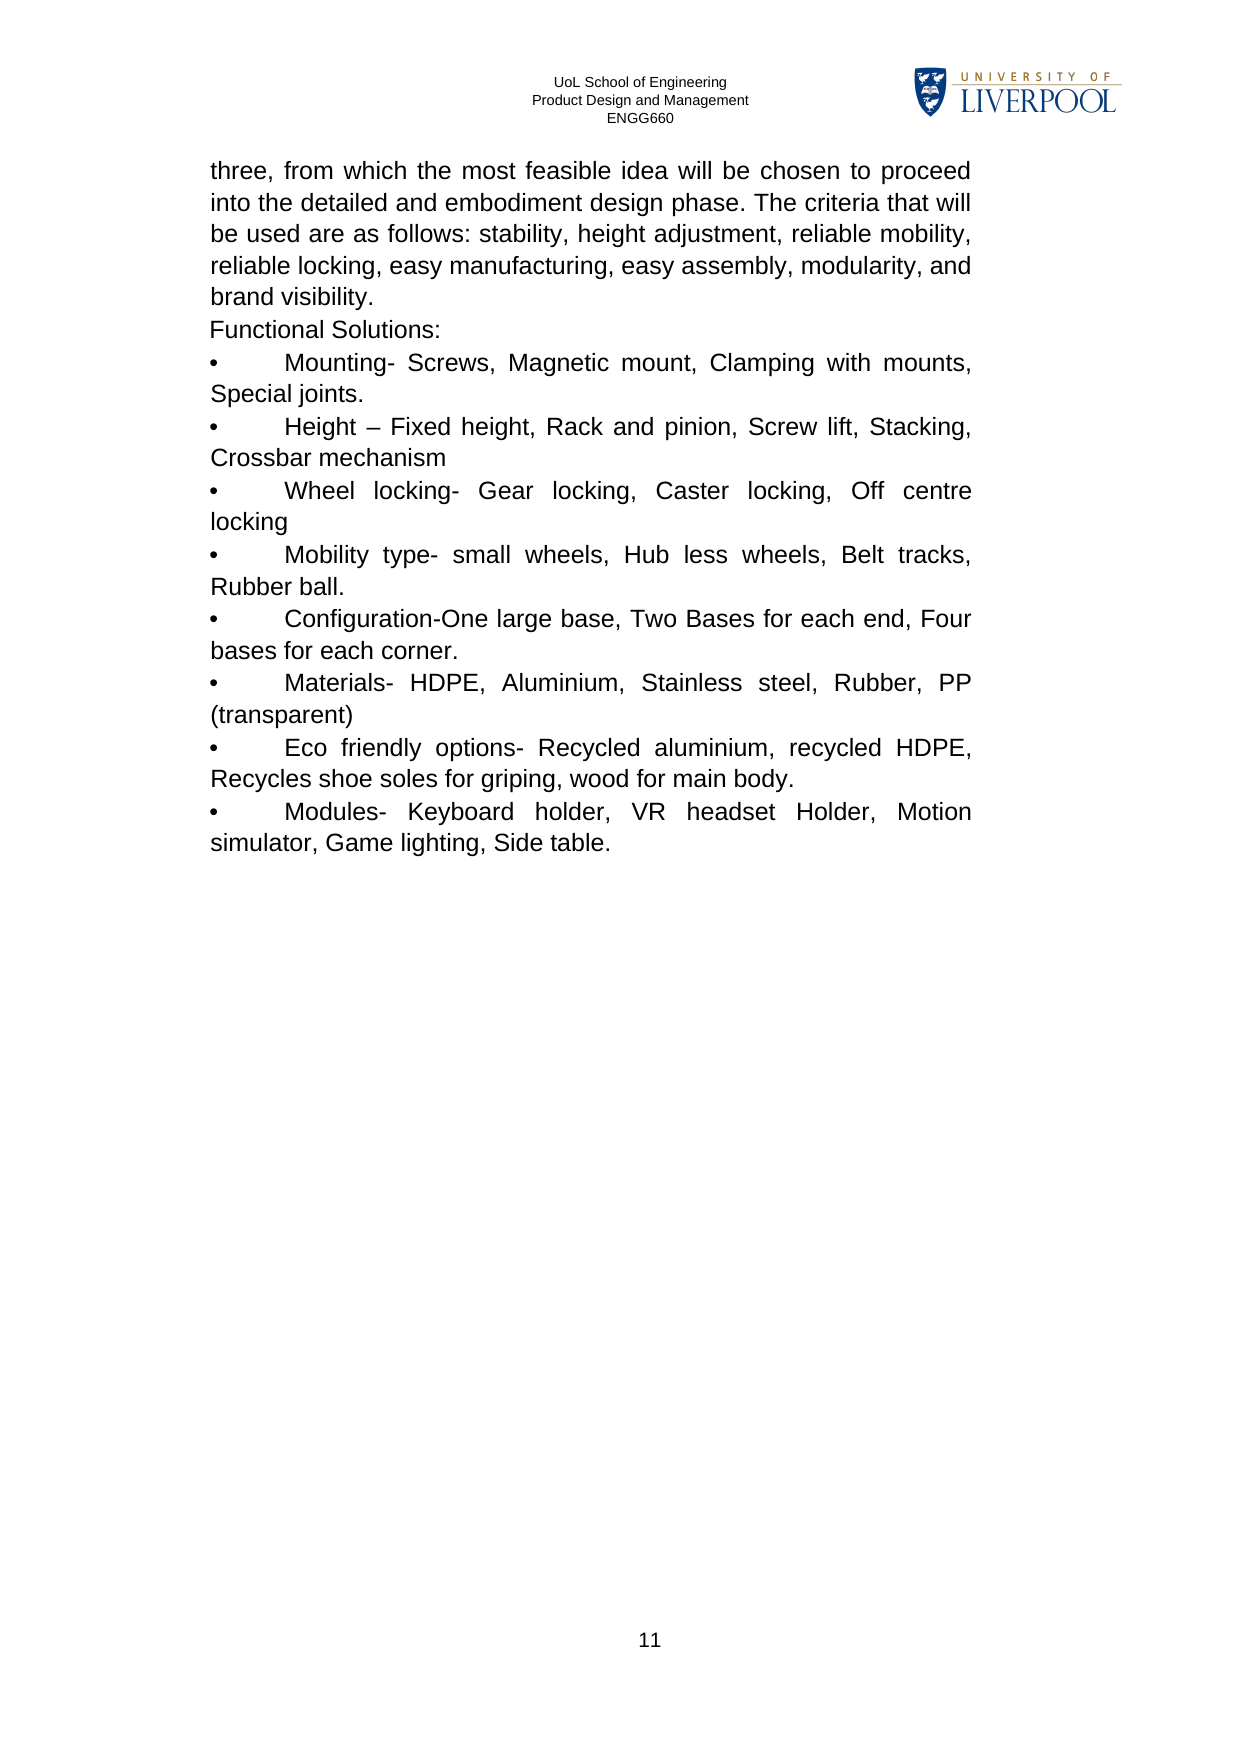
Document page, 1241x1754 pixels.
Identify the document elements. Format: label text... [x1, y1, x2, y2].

text • Mounting- Screws, Magnetic mount, Clamping with mounts, Special joints. [209, 347, 973, 408]
text • Eco friendly options- Recycled aluminium, recycled HDPE, Recycles shoe soles for griping, wood for main body. [209, 732, 973, 793]
text • Materials- HDPE, Aluminium, Stainless steel, Rubber, PP (transparent) [209, 668, 973, 729]
text • Configuration-One large base, Two Bases for each end, Four bases for each corner. [209, 604, 973, 664]
text • Height – Fixed height, Rack and pinion, Screw lift, Stacking, Crossbar mechanism [209, 412, 973, 472]
text • Wheel locking- Gear locking, Caster locking, Off centre locking [209, 476, 973, 536]
text Functional Solutions: [209, 315, 973, 344]
picture [883, 29, 1153, 156]
text • Modules- Keyboard holder, VR headset Holder, Motion simulator, Game lighting, Side table. [209, 797, 973, 857]
text • Mobility type- small wheels, Hub less wheels, Belt tracks, Rubber ball. [209, 540, 973, 600]
